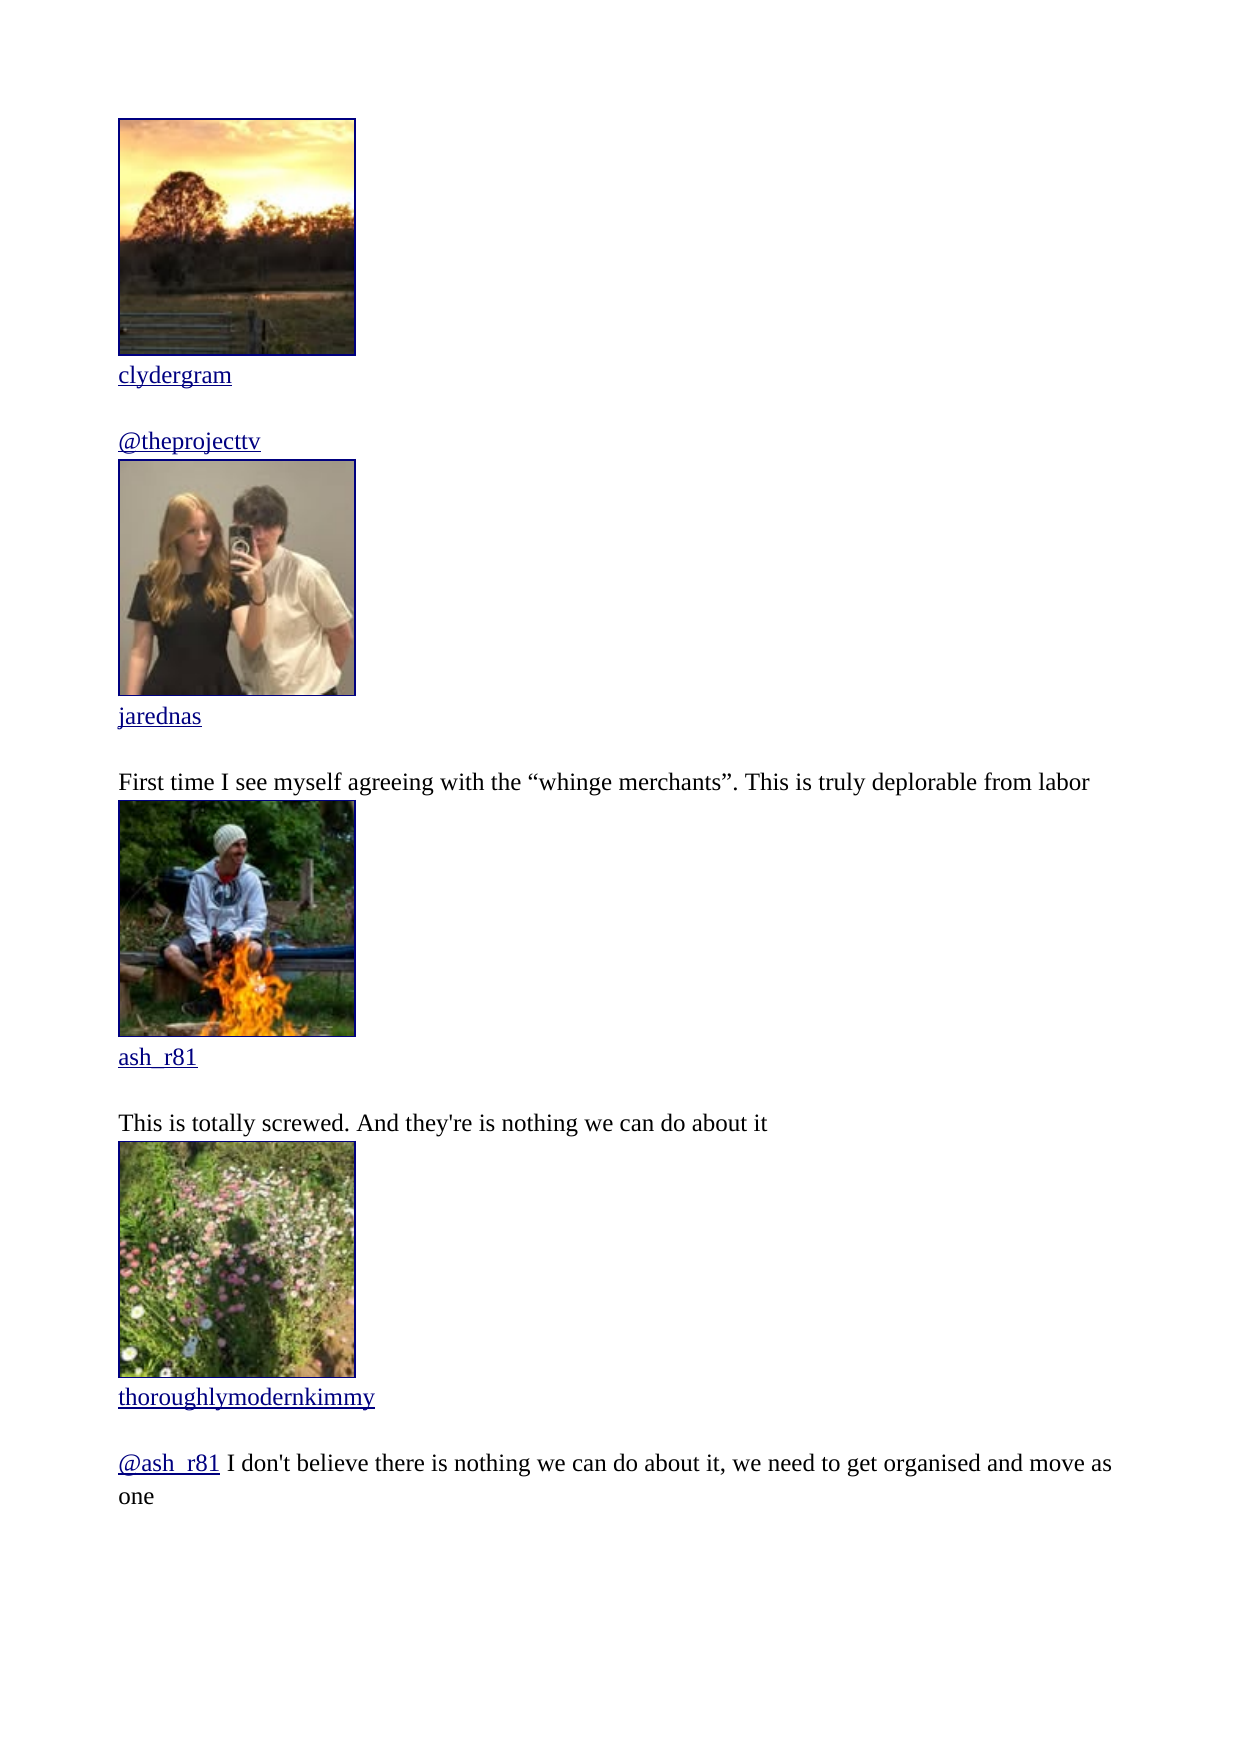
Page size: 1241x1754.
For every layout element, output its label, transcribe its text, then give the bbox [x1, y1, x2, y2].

text This is totally screwed. And they're is nothing we can do about it [118, 1108, 1122, 1136]
text clydergram [118, 360, 1122, 389]
text jarednas [118, 701, 1122, 729]
text @theprojecttv [118, 426, 1122, 455]
picture [120, 461, 354, 695]
text @ash_r81 I don't believe there is nothing we can do about it, we need to get organised and move as one [118, 1448, 1122, 1510]
text thoroughlymodernkimmy [118, 1382, 1122, 1411]
text ash_r81 [118, 1042, 1122, 1070]
picture [120, 120, 354, 354]
picture [120, 1142, 354, 1377]
text First time I see myself agreeing with the “whinge merchants”. This is truly deplorable from labor [118, 767, 1122, 796]
picture [120, 801, 354, 1036]
